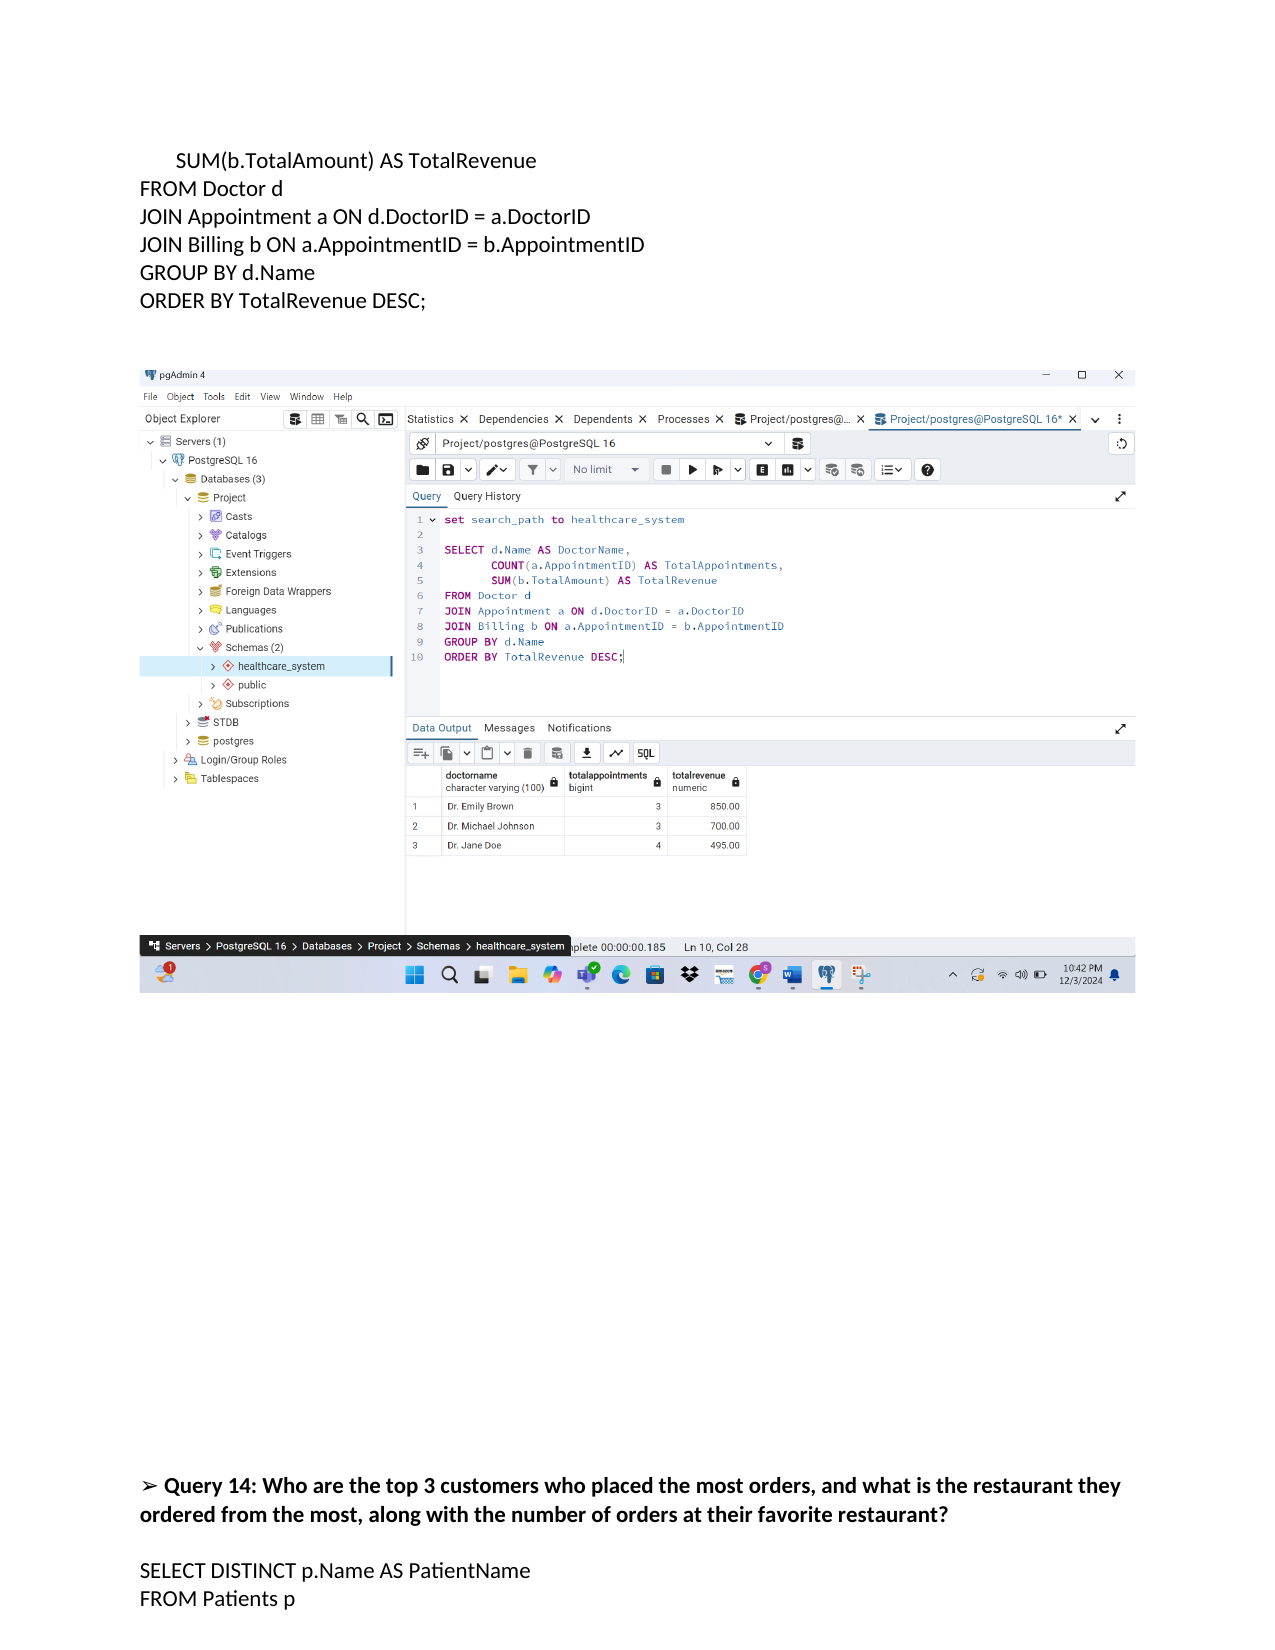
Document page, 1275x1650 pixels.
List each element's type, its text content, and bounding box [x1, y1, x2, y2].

text FROM Patients p [139, 1584, 1135, 1612]
picture [139, 370, 1136, 993]
text SUM(b.TotalAmount) AS TotalRevenue [139, 146, 1135, 174]
text SELECT DISTINCT p.Name AS PatientName [139, 1556, 1135, 1584]
text ORDER BY TotalRevenue DESC; [139, 286, 1135, 314]
text JOIN Appointment a ON d.DoctorID = a.DoctorID [139, 202, 1135, 230]
text FROM Doctor d [139, 174, 1135, 202]
text GROUP BY d.Name [139, 258, 1135, 286]
text JOIN Billing b ON a.AppointmentID = b.AppointmentID [139, 230, 1135, 258]
text ➢ Query 14: Who are the top 3 customers who placed the most orders, and what is the restaurant they ordered from the most, along with the number of orders at their favorite restaurant? [139, 1469, 1135, 1528]
